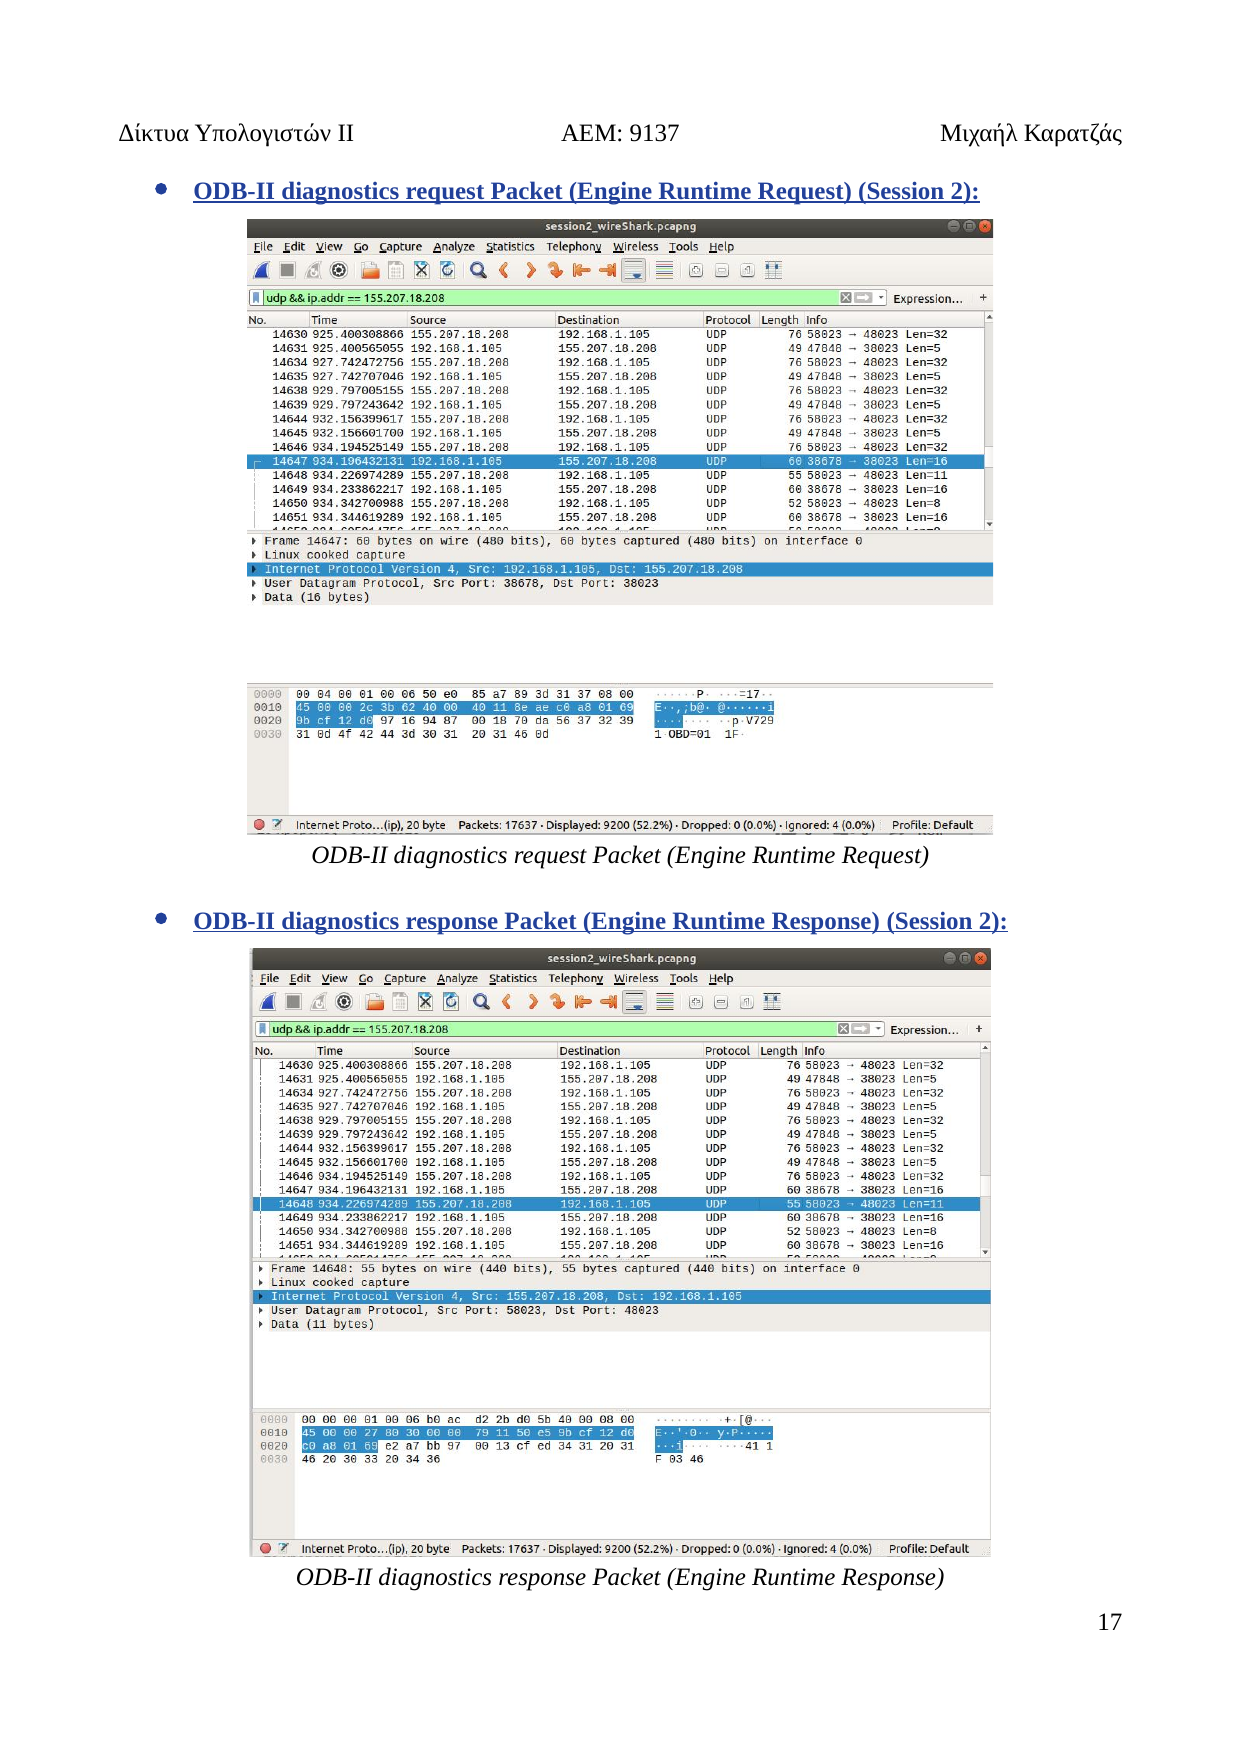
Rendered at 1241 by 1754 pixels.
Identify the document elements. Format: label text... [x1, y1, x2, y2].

list ODB-II diagnostics request Packet (Engine Runtime Request) (Session 2): [156, 176, 1122, 206]
picture [247, 219, 994, 835]
picture [249, 948, 991, 1557]
list ODB-II diagnostics response Packet (Engine Runtime Response) (Session 2): [156, 906, 1122, 936]
